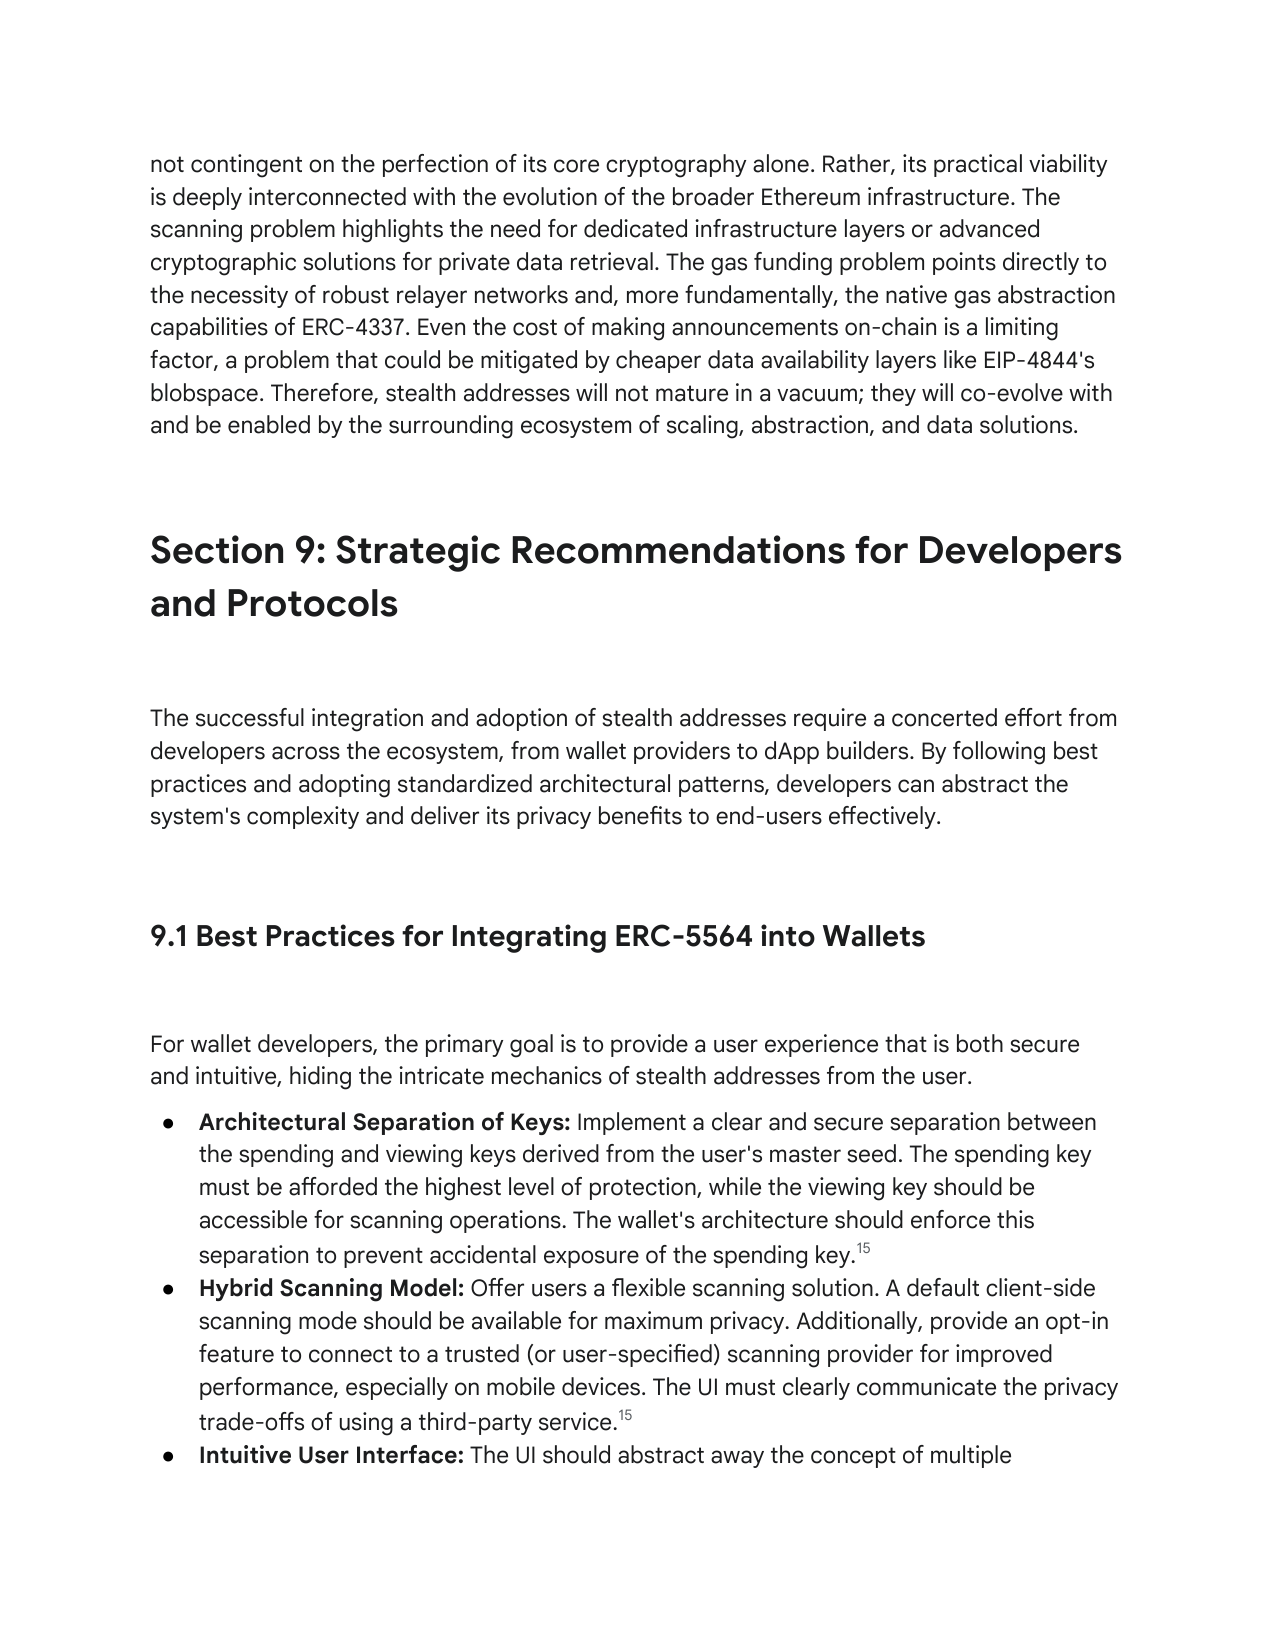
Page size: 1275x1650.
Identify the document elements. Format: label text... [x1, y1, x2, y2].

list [161, 1442, 1125, 1470]
text For wallet developers, the primary goal is to provide a user experience that is both secure and intuitive, hiding the intricate mechanics of stealth addresses from the user. [150, 1030, 1125, 1091]
list Hybrid Scanning Model: Offer users a flexible scanning solution. A default client-side scanning mode should be available for maximum privacy. Additionally, provide an opt-in feature to connect to a trusted (or user-specified) scanning provider for improved performance, especially on mobile devices. The UI must clearly communicate the privacy trade-offs of using a third-party service.15 [161, 1275, 1125, 1437]
list Architectural Separation of Keys: Implement a clear and secure separation between the spending and viewing keys derived from the user's master seed. The spending key must be afforded the highest level of protection, while the viewing key should be accessible for scanning operations. The wallet's architecture should enforce this separation to prevent accidental exposure of the spending key.15 [161, 1108, 1125, 1270]
subtitle 9.1 Best Practices for Integrating ERC-5564 into Wallets [150, 918, 1125, 954]
text The successful integration and adoption of stealth addresses require a concerted effort from developers across the ecosystem, from wallet providers to dApp builders. By following best practices and adopting standardized architectural patterns, developers can abstract the system's complexity and deliver its privacy benefits to end-users effectively. [150, 704, 1125, 831]
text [150, 150, 1125, 440]
subtitle Section 9: Strategic Recommendations for Developers and Protocols [150, 527, 1125, 628]
